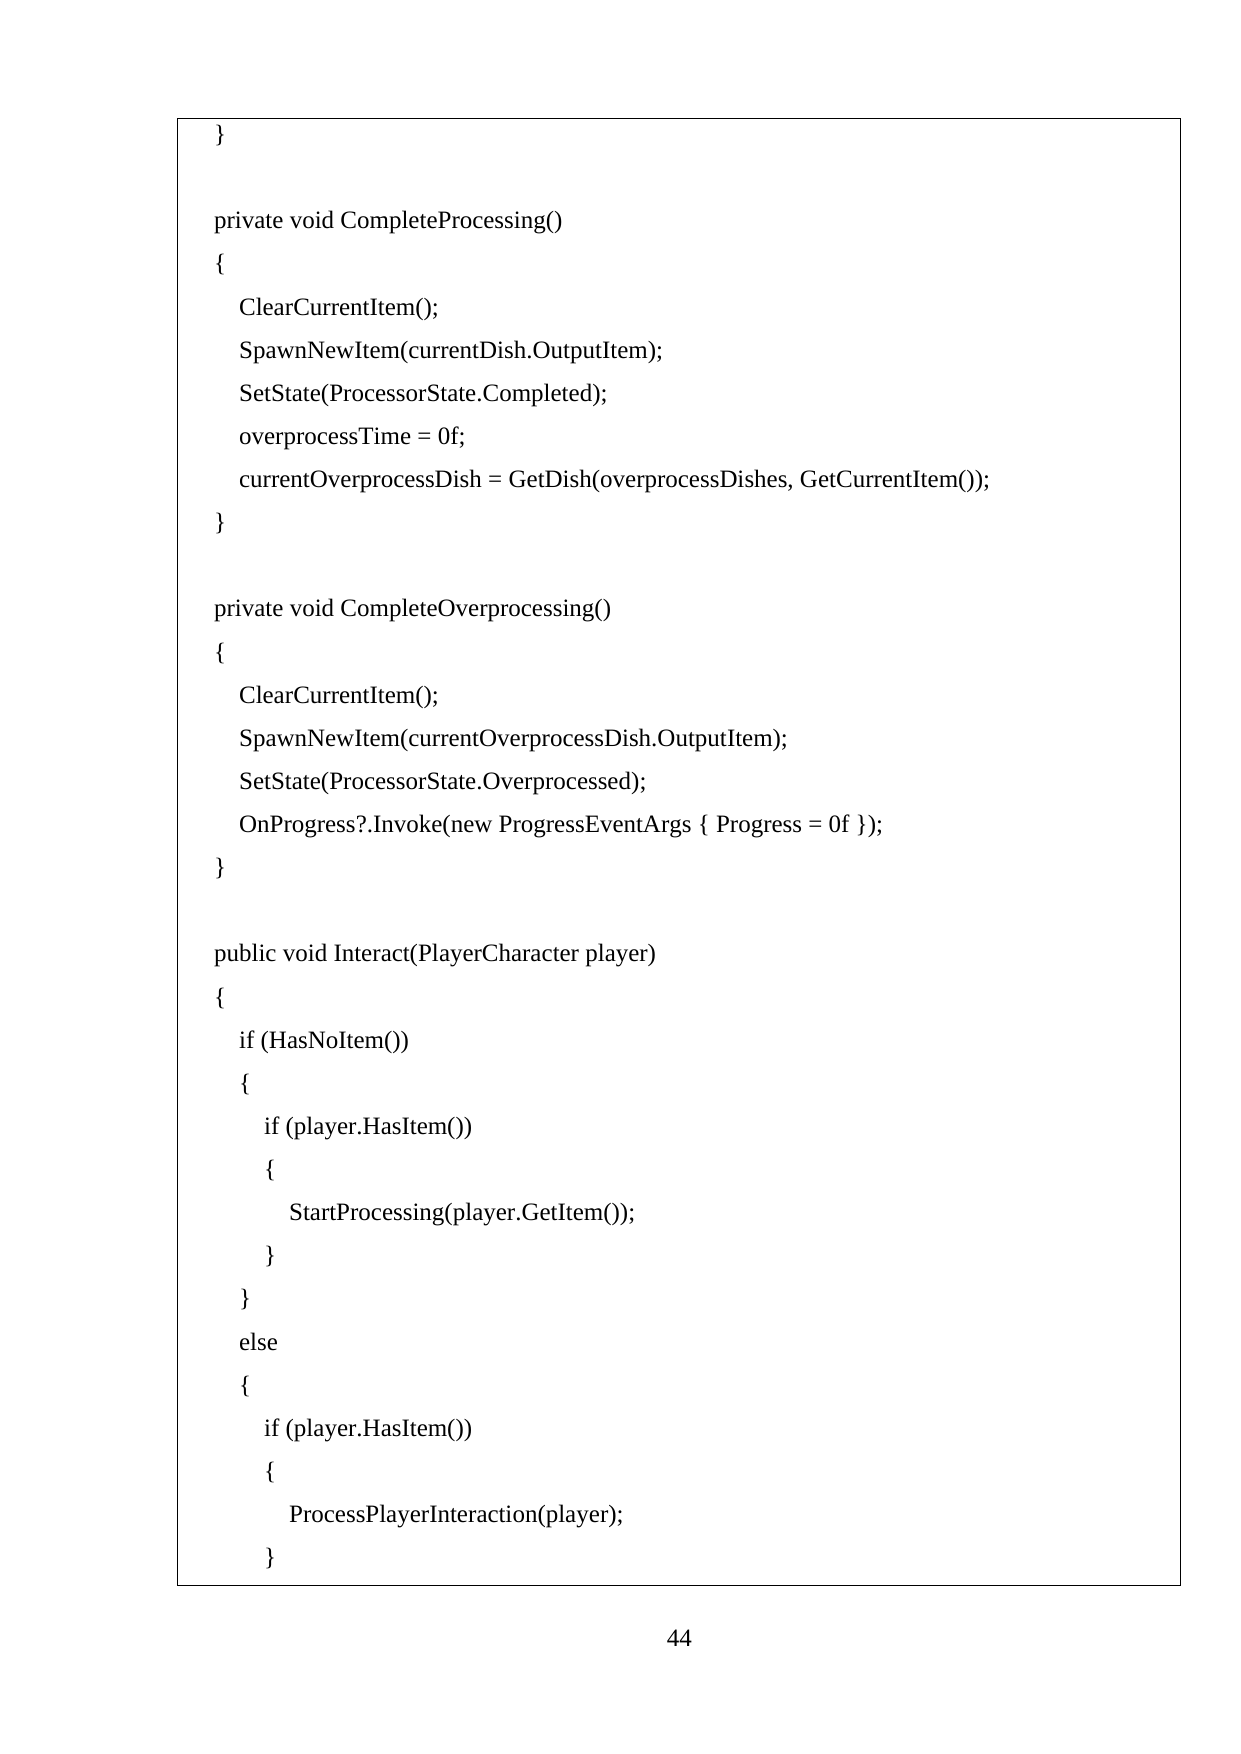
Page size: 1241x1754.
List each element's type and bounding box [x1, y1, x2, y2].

table_header [178, 119, 1180, 1585]
